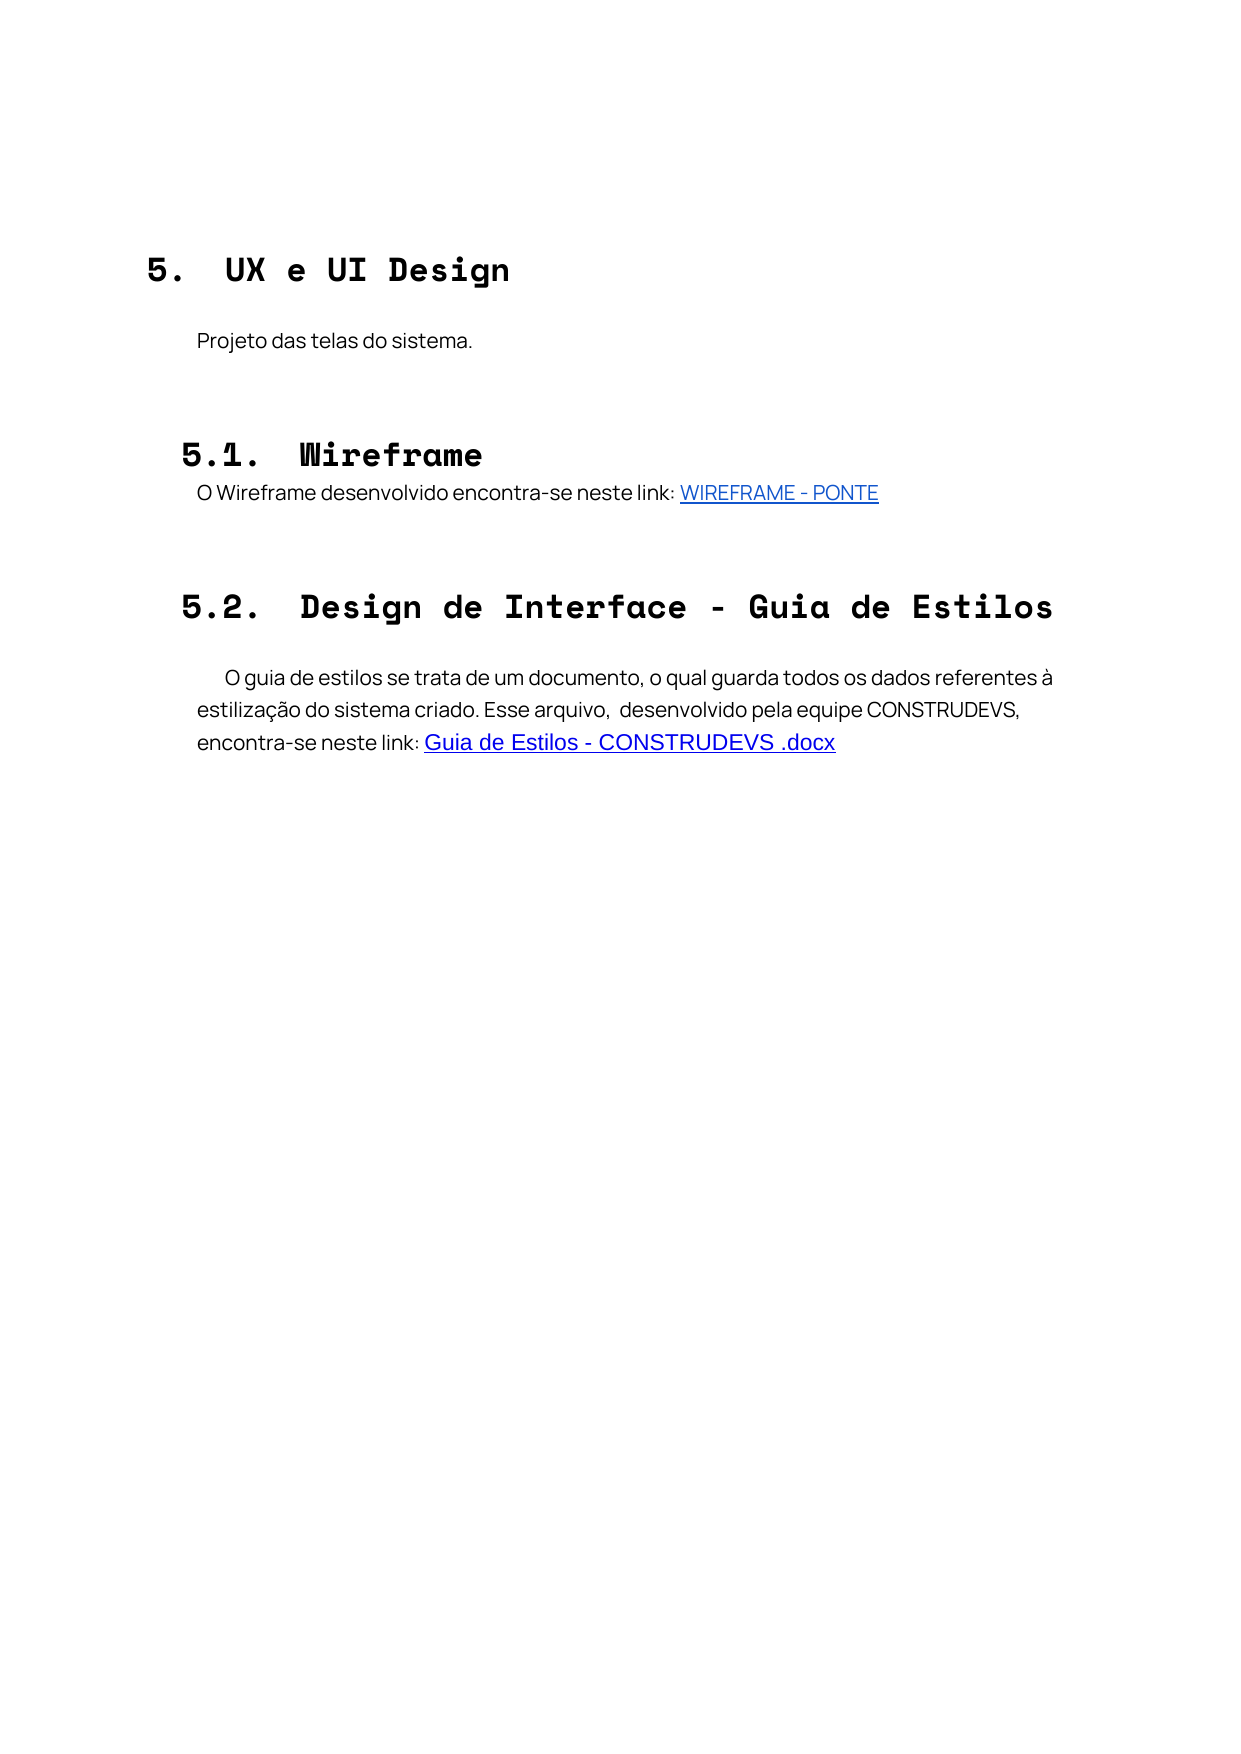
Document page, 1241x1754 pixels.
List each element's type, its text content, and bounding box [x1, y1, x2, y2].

subtitle UX e UI Design [187, 244, 1090, 294]
subtitle Design de Interface - Guia de Estilos [262, 581, 1090, 630]
subtitle Wireframe [262, 429, 1090, 478]
text Projeto das telas do sistema. [197, 326, 1090, 355]
text O Wireframe desenvolvido encontra-se neste link: WIREFRAME - PONTE [197, 478, 1090, 507]
text O guia de estilos se trata de um documento, o qual guarda todos os dados referentes à estilização do sistema criado. Esse arquivo, desenvolvido pela equipe CONSTRUDEVS, encontra-se neste link: Guia de Estilos - CONSTRUDEVS .docx [197, 663, 1090, 757]
